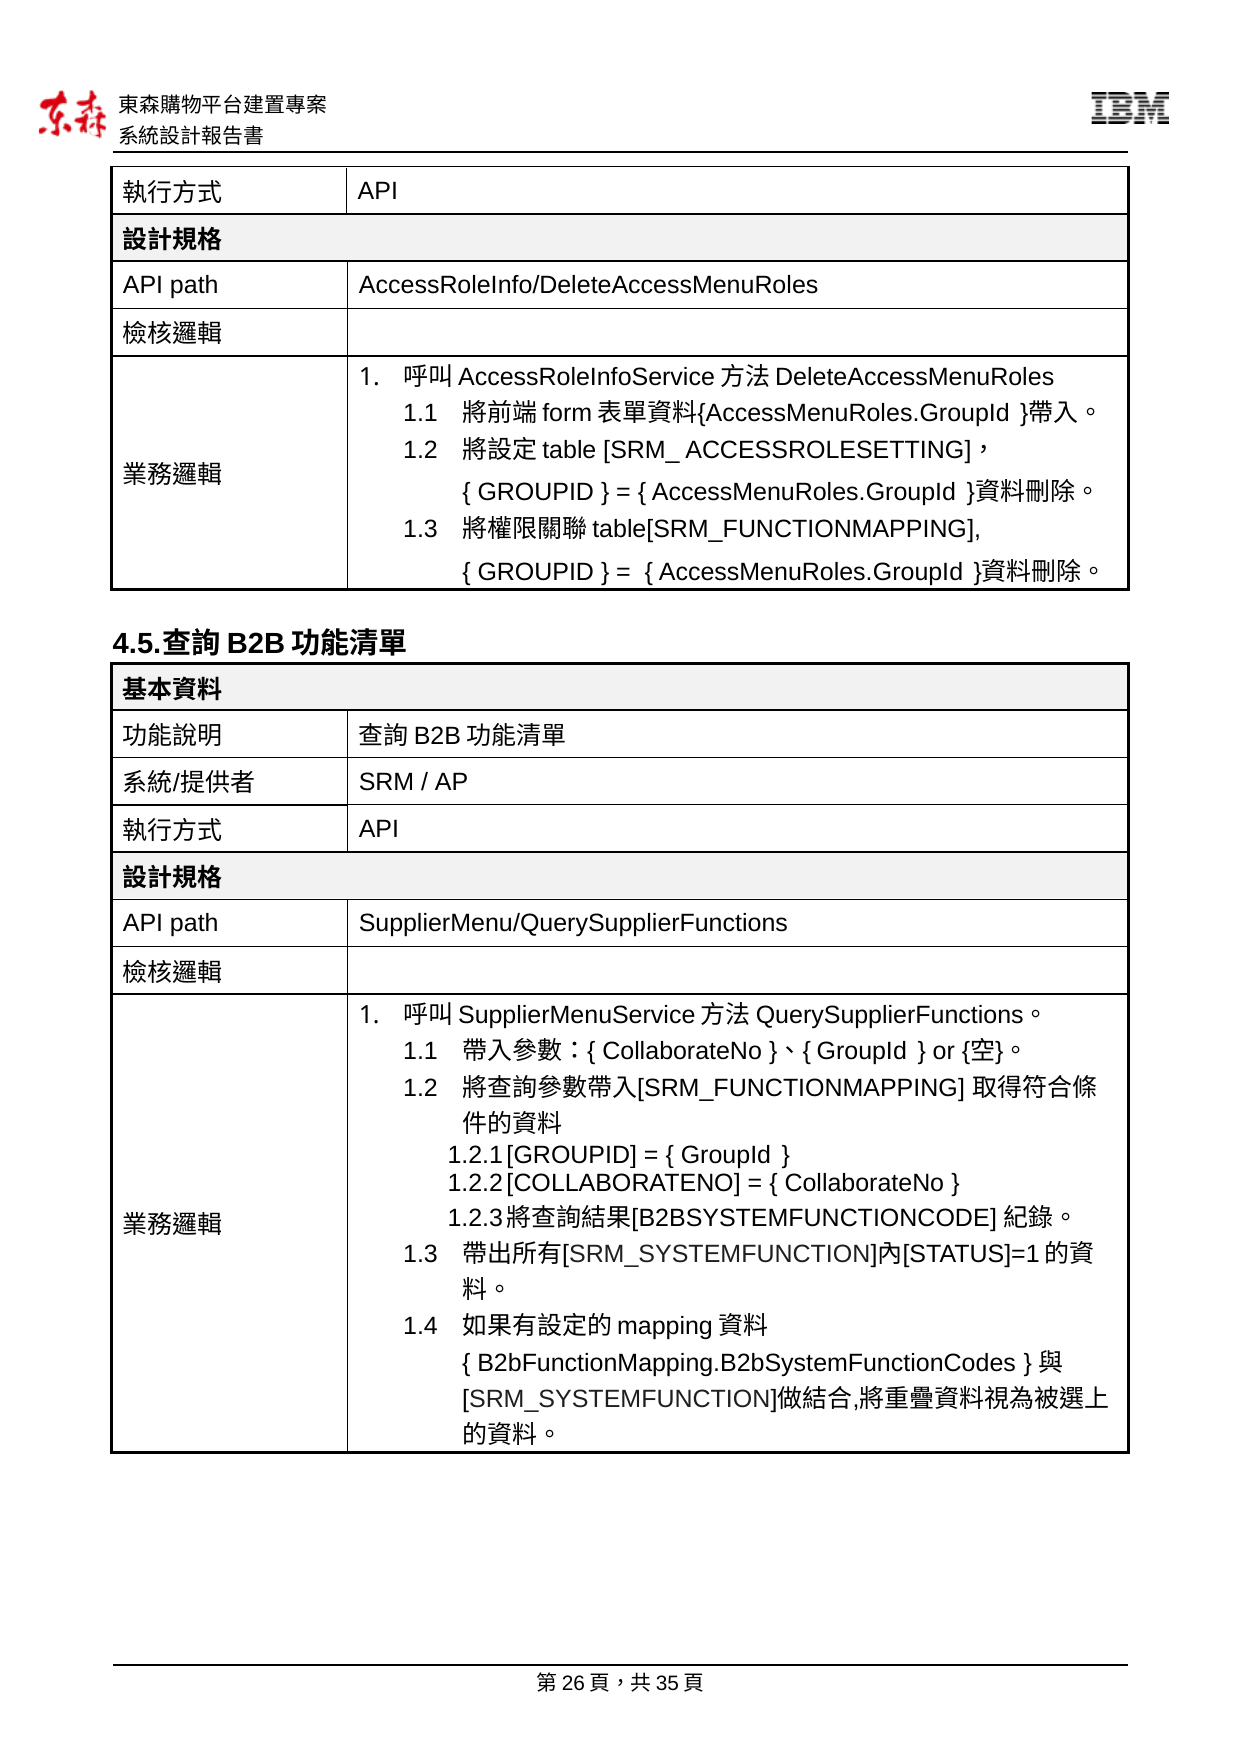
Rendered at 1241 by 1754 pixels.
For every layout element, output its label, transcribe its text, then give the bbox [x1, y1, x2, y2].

table_cell 業務邏輯 [113, 995, 347, 1451]
table_cell 執行方式 [113, 806, 347, 851]
table_cell API path [113, 262, 347, 308]
table_cell SRM / AP [348, 758, 1127, 804]
subtitle 查詢B2B功能清單 [112, 620, 1128, 662]
table_cell API [348, 805, 1127, 851]
table_cell 執行方式 [113, 167, 346, 213]
table_cell 檢核邏輯 [113, 947, 347, 993]
table_cell 檢核邏輯 [113, 309, 347, 355]
table_cell [348, 309, 1127, 355]
picture [1091, 92, 1169, 124]
table_cell 呼叫SupplierMenuService方法QuerySupplierFunctions。 帶入參數：{ CollaborateNo }、{ GroupId } or {空}。 將查詢參數帶入[SRM_FUNCTIONMAPPING] 取得符合條件的資料 [GROUPID] = { GroupId } [COLLABORATENO] = { CollaborateNo } 將查詢結果[B2BSYSTEMFUNCTIONCODE] 紀錄。 帶出所有[SRM_SYSTEMFUNCTION]內[STATUS]=1的資料。 如果有設定的mapping資料{ B2bFunctionMapping.B2bSystemFunctionCodes } 與[SRM_SYSTEMFUNCTION]做結合,將重疊資料視為被選上的資料。 [348, 995, 1127, 1451]
table_cell SupplierMenu/QuerySupplierFunctions [348, 900, 1127, 946]
table_cell API path [113, 900, 347, 946]
table_header 基本資料 [113, 665, 1127, 709]
table_cell 業務邏輯 [113, 357, 347, 588]
table_cell API [347, 167, 1127, 213]
table_cell 系統/提供者 [113, 758, 347, 804]
table_cell 查詢B2B功能清單 [348, 711, 1127, 757]
table_cell 設計規格 [113, 853, 1127, 898]
table_cell 設計規格 [113, 215, 1127, 260]
picture [38, 90, 107, 139]
table_cell 功能說明 [113, 711, 347, 757]
table_cell [348, 947, 1127, 993]
table_cell 呼叫AccessRoleInfoService方法DeleteAccessMenuRoles 將前端form表單資料{AccessMenuRoles.GroupId }帶入。 將設定table [SRM_ ACCESSROLESETTING]，{ GROUPID } = { AccessMenuRoles.GroupId }資料刪除。 將權限關聯table[SRM_FUNCTIONMAPPING], { GROUPID } = { AccessMenuRoles.GroupId }資料刪除。 [348, 357, 1127, 588]
table_cell AccessRoleInfo/DeleteAccessMenuRoles [348, 262, 1127, 308]
